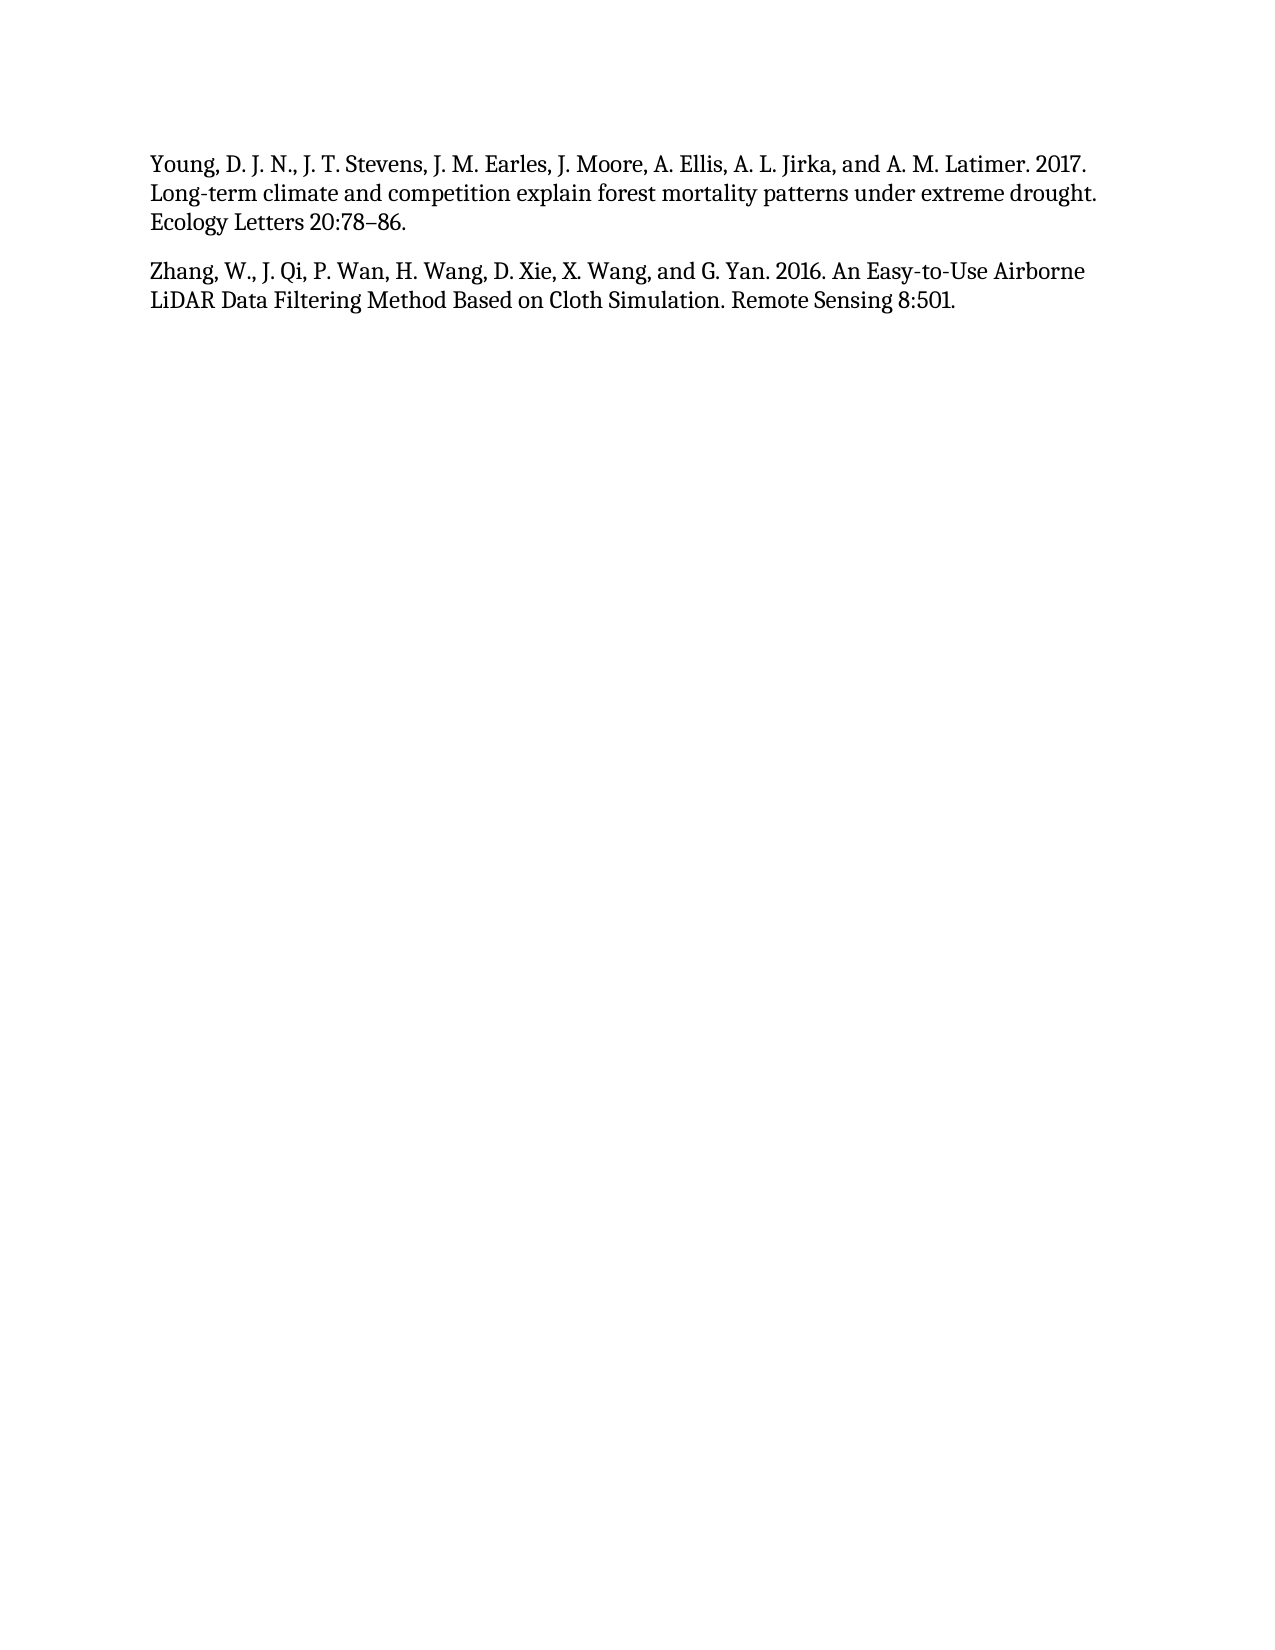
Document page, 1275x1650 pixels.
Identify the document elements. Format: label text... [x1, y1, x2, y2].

text Young, D. J. N., J. T. Stevens, J. M. Earles, J. Moore, A. Ellis, A. L. Jirka, and A. M. Latimer. 2017. Long-term climate and competition explain forest mortality patterns under extreme drought. Ecology Letters 20:78–86. [150, 150, 1125, 236]
text Zhang, W., J. Qi, P. Wan, H. Wang, D. Xie, X. Wang, and G. Yan. 2016. An Easy-to-Use Airborne LiDAR Data Filtering Method Based on Cloth Simulation. Remote Sensing 8:501. [150, 257, 1125, 314]
